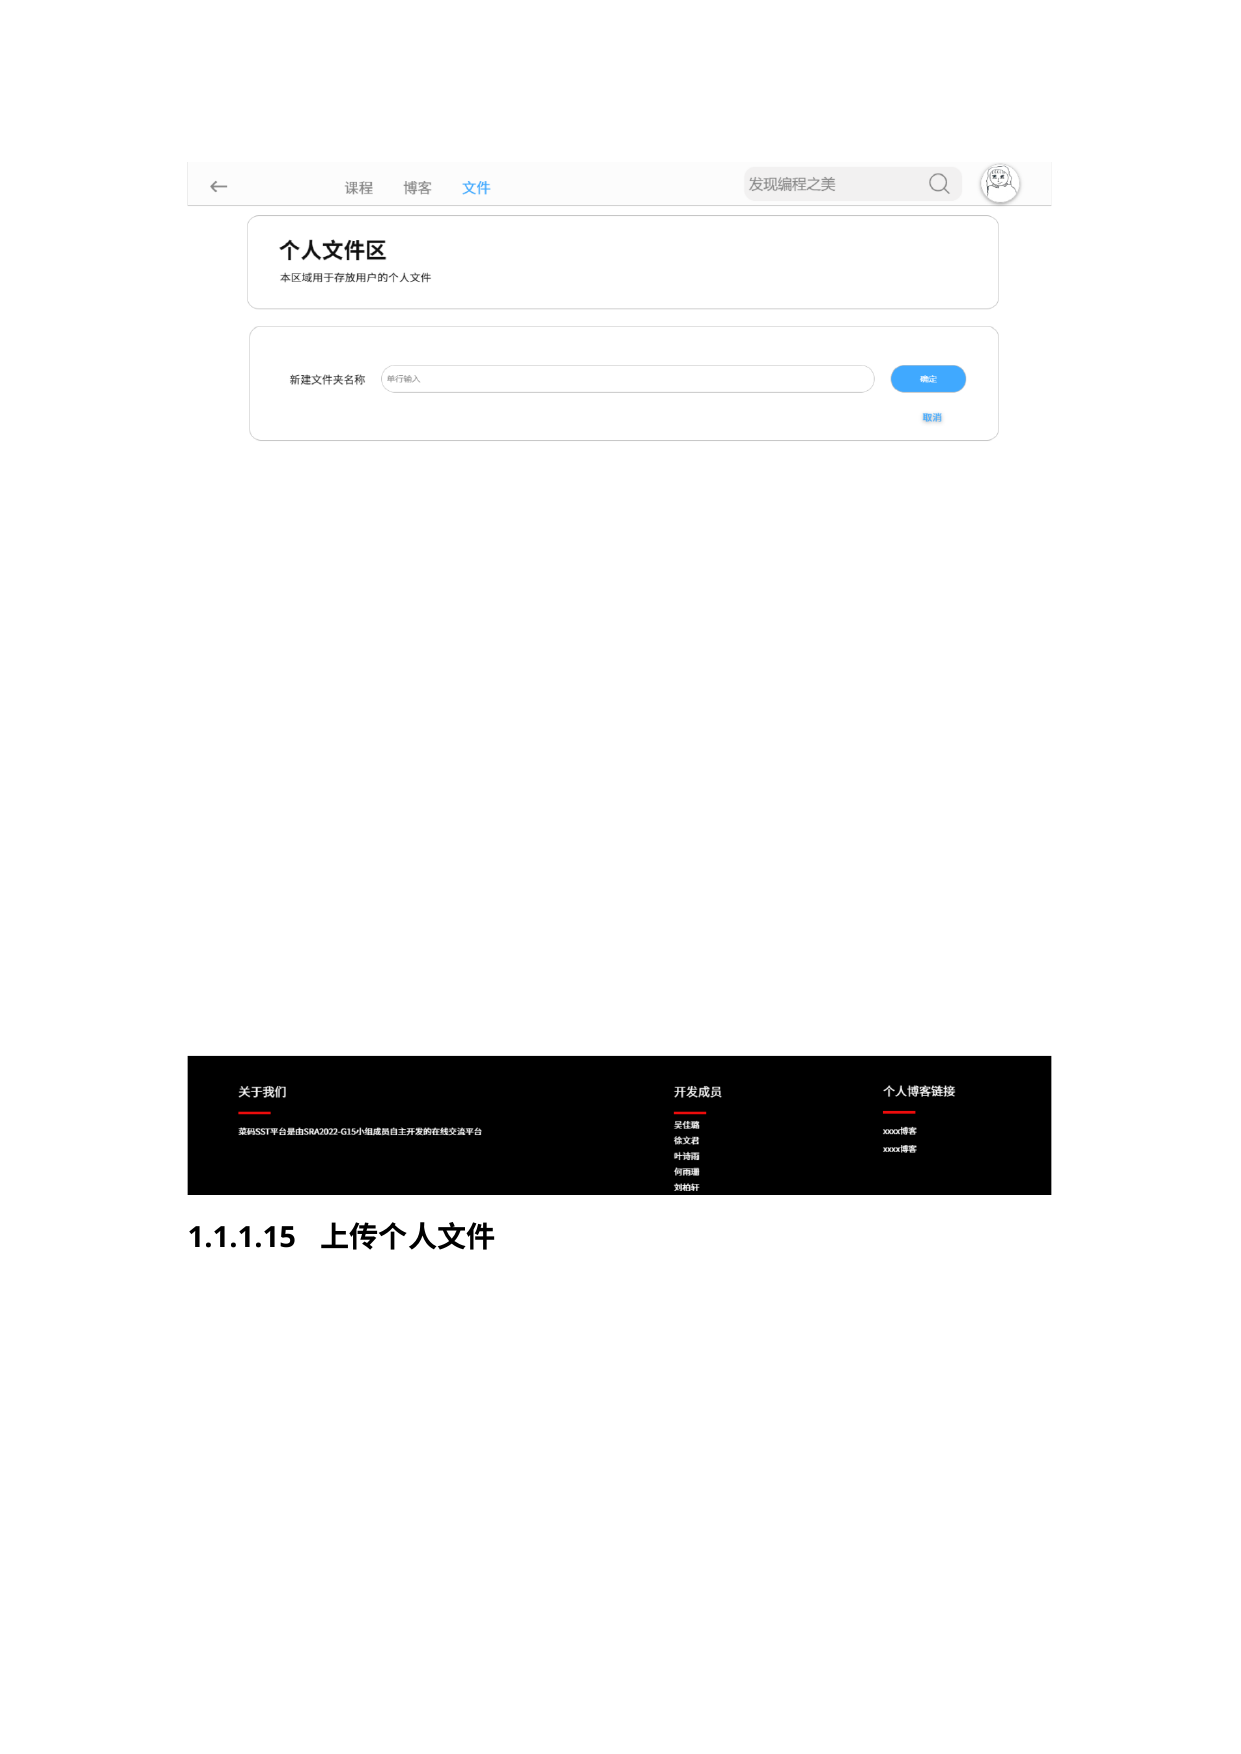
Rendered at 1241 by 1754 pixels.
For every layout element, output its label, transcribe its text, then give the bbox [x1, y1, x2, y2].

text 上传个人文件 [187, 1202, 1053, 1267]
picture [187, 162, 1052, 1195]
